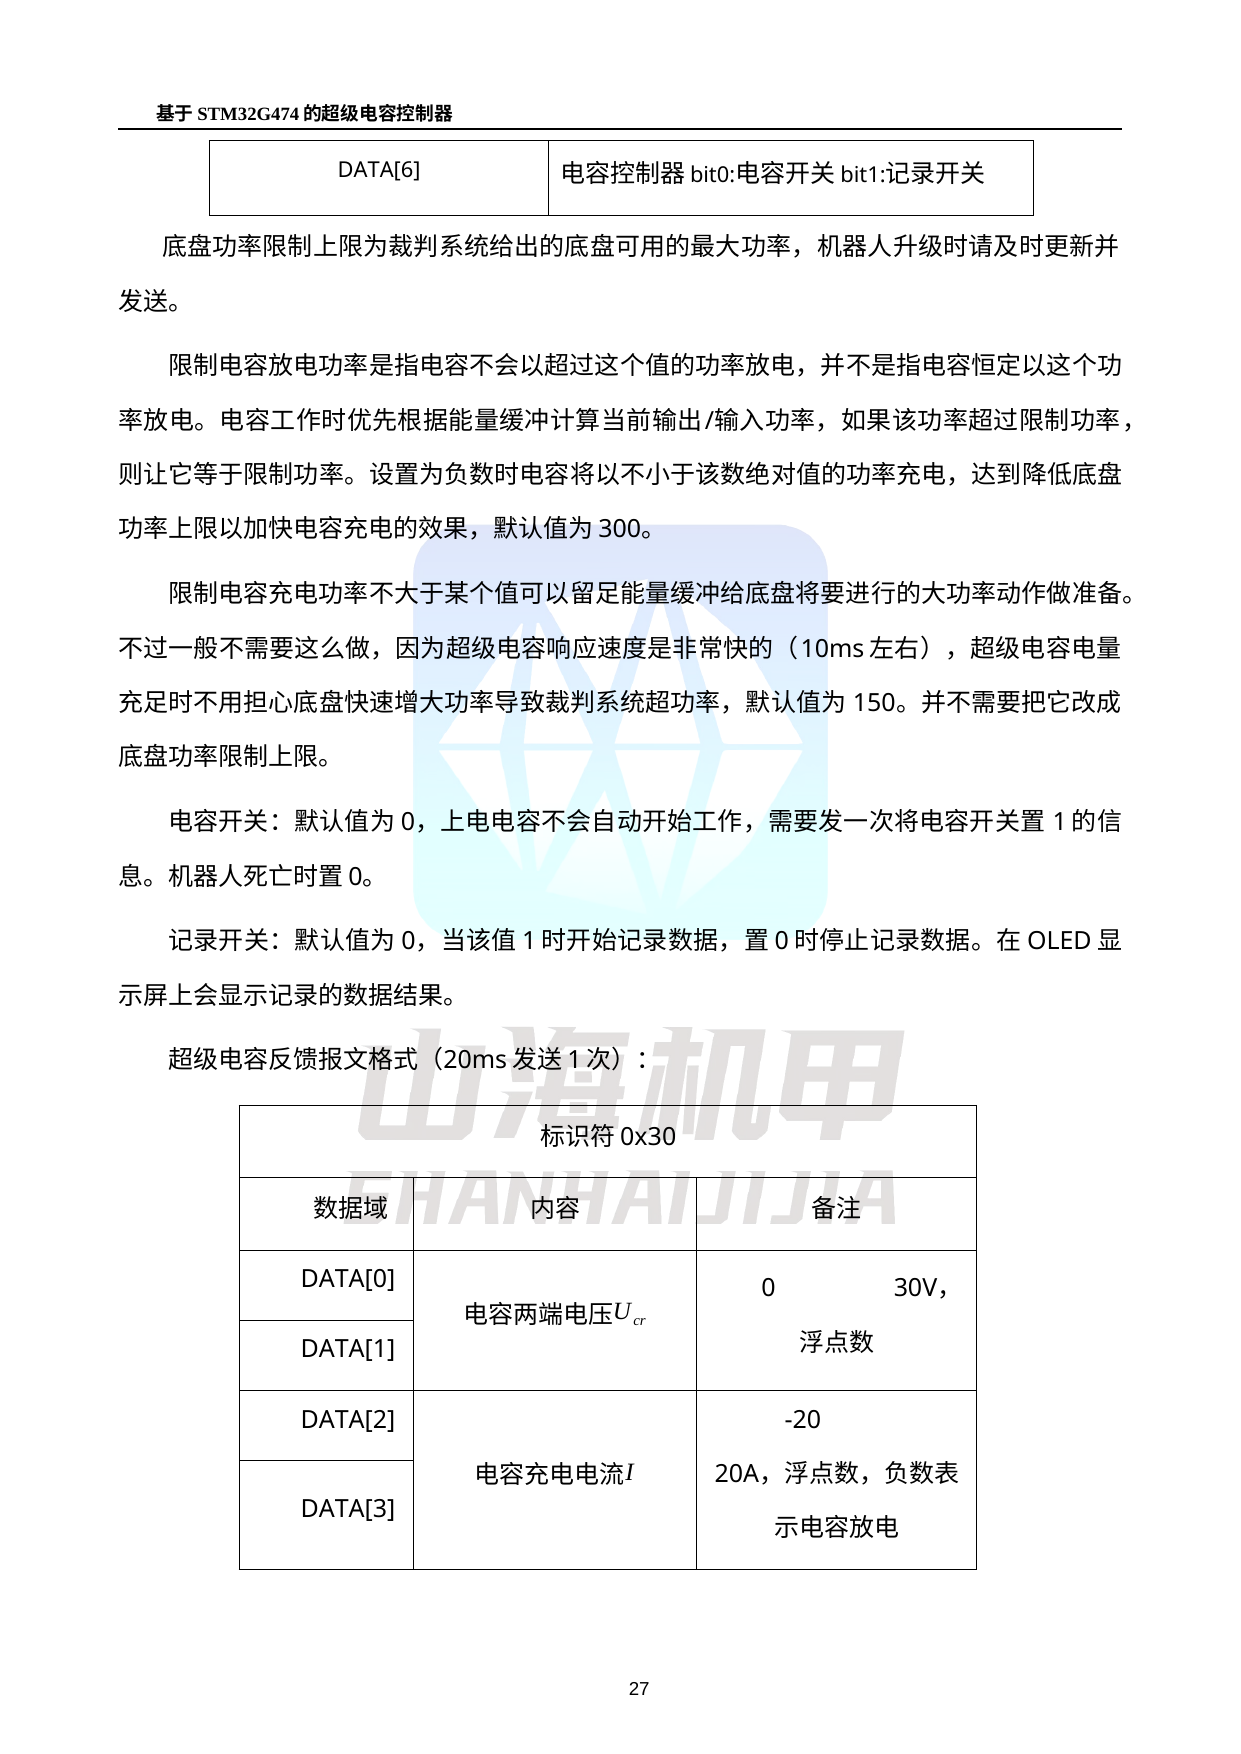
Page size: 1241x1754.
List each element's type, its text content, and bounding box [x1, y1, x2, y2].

text 超级电容反馈报文格式（20ms发送1次）： [118, 1040, 1122, 1076]
table_cell -2020A，浮点数，负数表示电容放电 [697, 1391, 976, 1569]
table_cell 内容 [414, 1178, 696, 1249]
table_cell DATA[3] [240, 1461, 413, 1569]
text 记录开关：默认值为0，当该值1时开始记录数据，置0时停止记录数据。在OLED显示屏上会显示记录的数据结果。 [118, 921, 1122, 1011]
table_cell 备注 [697, 1178, 976, 1249]
table_cell 电容充电电流 [414, 1391, 696, 1569]
table_cell DATA[2] [240, 1391, 413, 1460]
table_cell 数据域 [240, 1178, 413, 1249]
table_cell 电容控制器bit0:电容开关bit1:记录开关 [549, 141, 1033, 215]
table_cell 电容两端电压 [414, 1251, 696, 1390]
table_header 标识符0x30 [240, 1106, 976, 1177]
table_cell DATA[6] [210, 141, 548, 215]
table_cell DATA[0] [240, 1251, 413, 1320]
text 底盘功率限制上限为裁判系统给出的底盘可用的最大功率，机器人升级时请及时更新并发送。 [118, 227, 1122, 317]
text 限制电容放电功率是指电容不会以超过这个值的功率放电，并不是指电容恒定以这个功率放电。电容工作时优先根据能量缓冲计算当前输出/输入功率，如果该功率超过限制功率，则让它等于限制功率。设置为负数时电容将以不小于该数绝对值的功率充电，达到降低底盘功率上限以加快电容充电的效果，默认值为300。 [118, 346, 1122, 545]
table_cell 030V，浮点数 [697, 1251, 976, 1390]
text 电容开关：默认值为0，上电电容不会自动开始工作，需要发一次将电容开关置1的信息。机器人死亡时置0。 [118, 802, 1122, 892]
text 限制电容充电功率不大于某个值可以留足能量缓冲给底盘将要进行的大功率动作做准备。不过一般不需要这么做，因为超级电容响应速度是非常快的（10ms左右），超级电容电量充足时不用担心底盘快速增大功率导致裁判系统超功率，默认值为150。并不需要把它改成底盘功率限制上限。 [118, 574, 1122, 773]
table_cell DATA[1] [240, 1321, 413, 1390]
